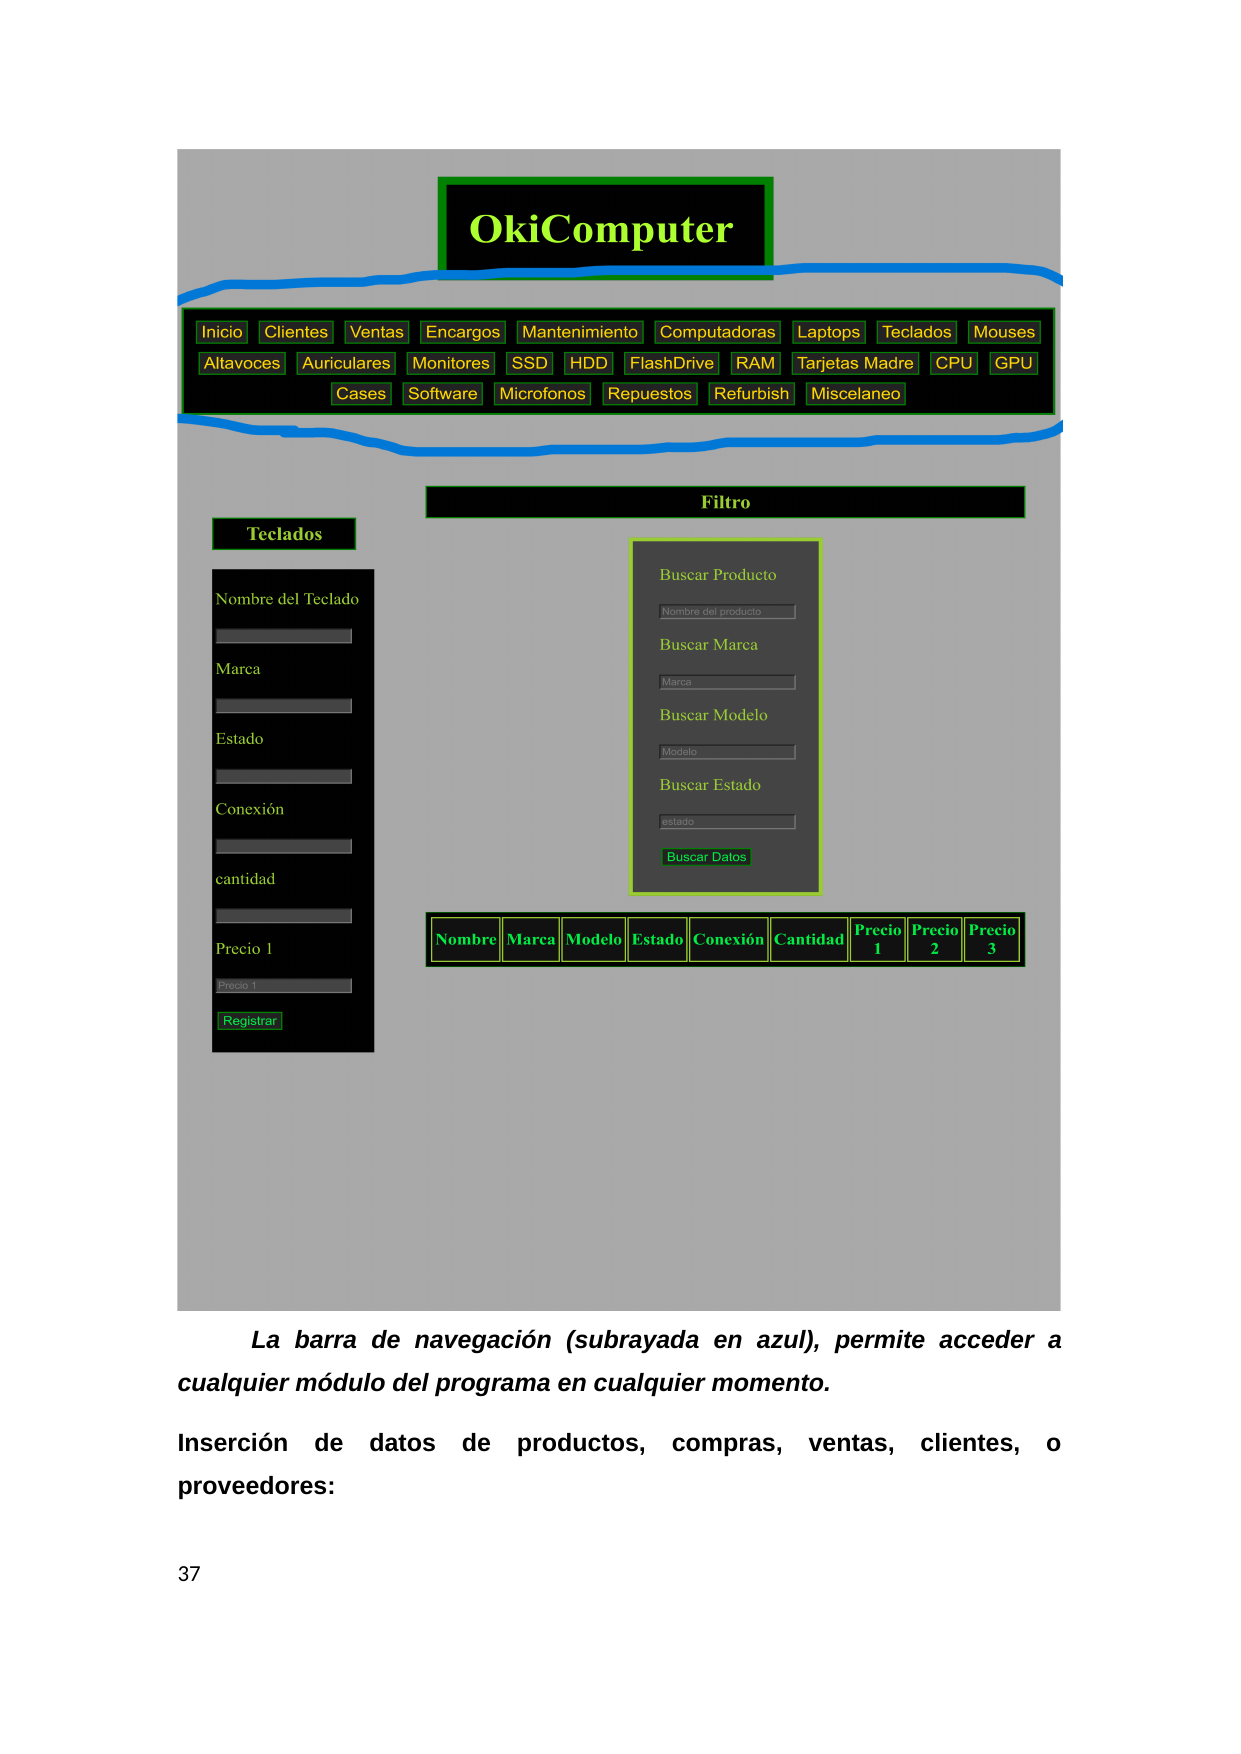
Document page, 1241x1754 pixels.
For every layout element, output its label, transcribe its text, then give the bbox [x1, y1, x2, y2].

text Inserción de datos de productos, compras, ventas, clientes, o proveedores: [177, 1428, 1063, 1500]
picture [177, 147, 1063, 1311]
text La barra de navegación (subrayada en azul), permite acceder a cualquier módulo del programa en cualquier momento. [177, 1311, 1063, 1397]
